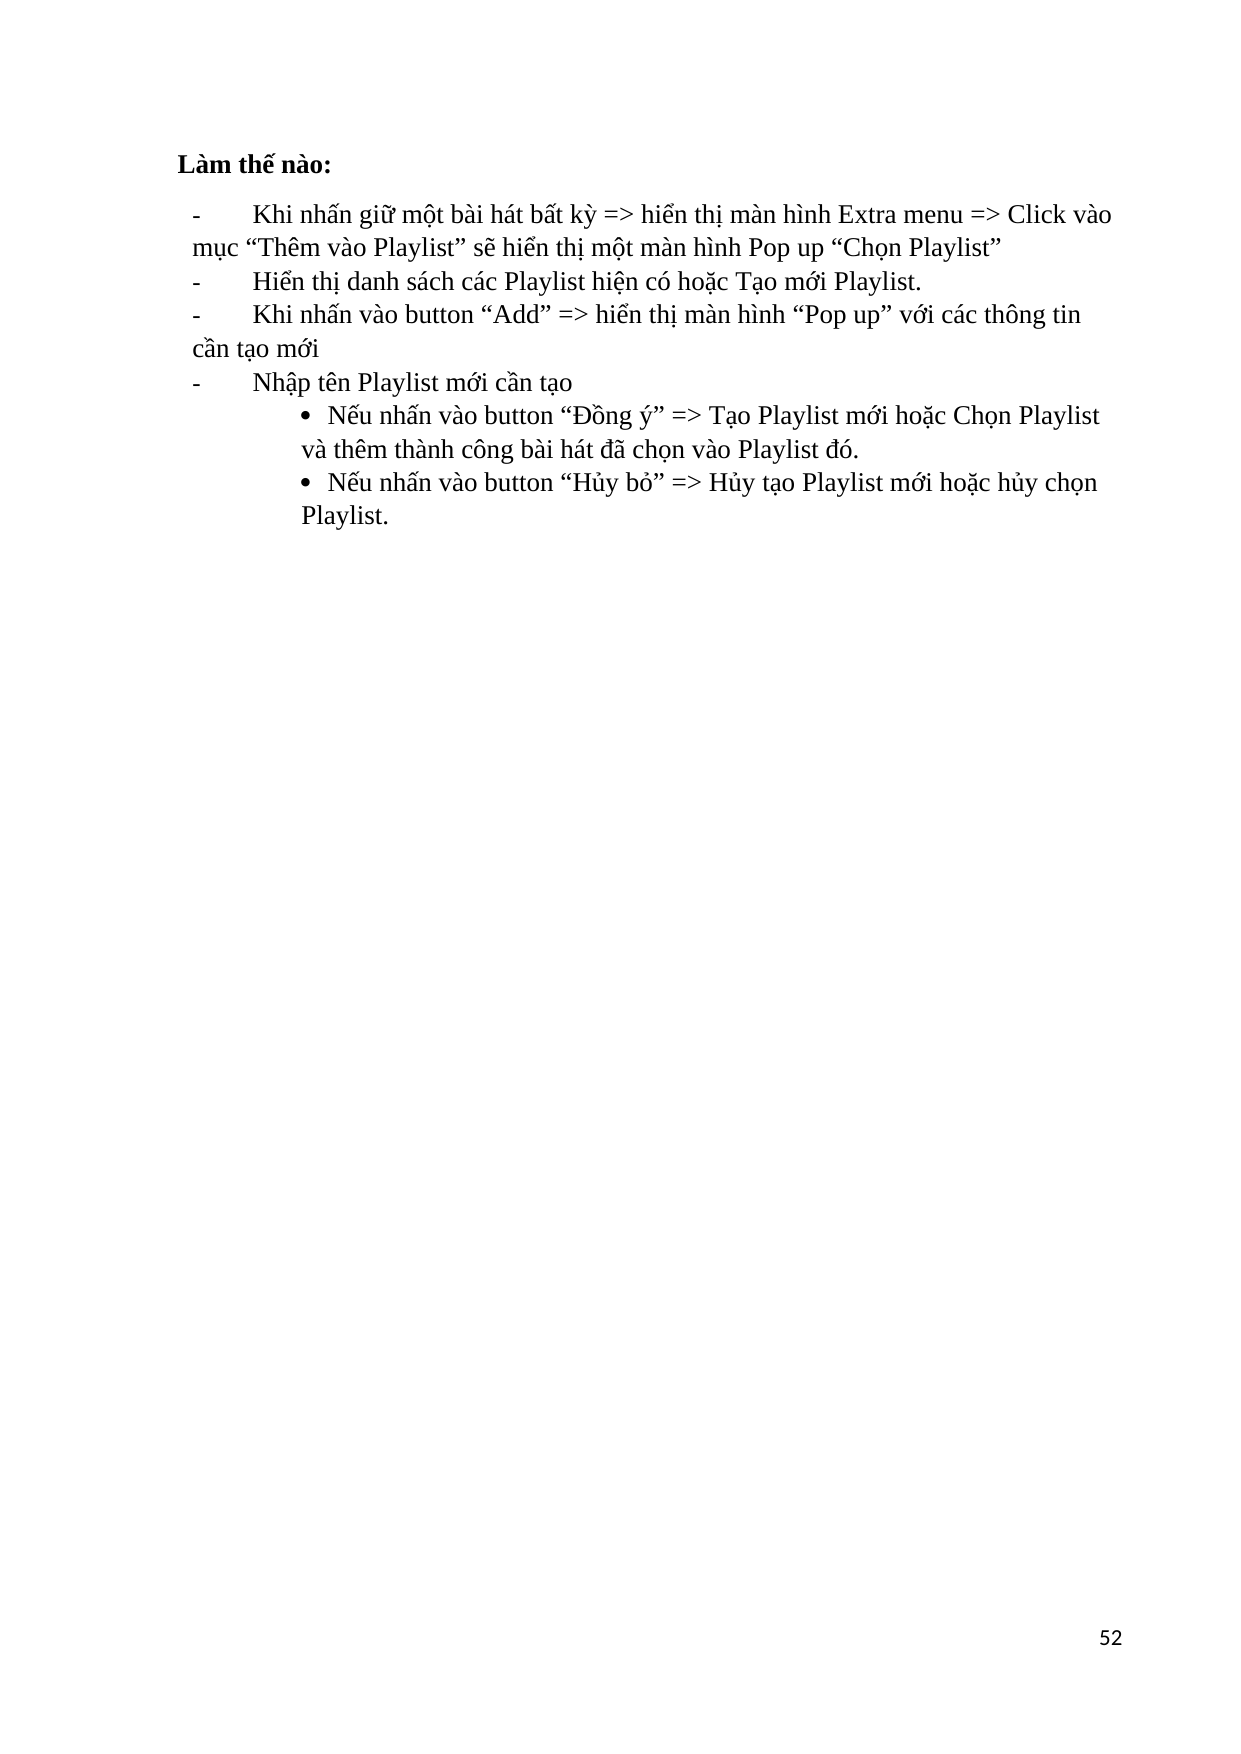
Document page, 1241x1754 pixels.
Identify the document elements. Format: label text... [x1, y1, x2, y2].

list Nếu nhấn vào button “Đồng ý” => Tạo Playlist mới hoặc Chọn Playlist và thêm thành công bài hát đã chọn vào Playlist đó. [301, 399, 1122, 464]
list Nếu nhấn vào button “Hủy bỏ” => Hủy tạo Playlist mới hoặc hủy chọn Playlist. [301, 466, 1122, 530]
list Hiển thị danh sách các Playlist hiện có hoặc Tạo mới Playlist. [192, 265, 1122, 296]
list Khi nhấn giữ một bài hát bất kỳ => hiển thị màn hình Extra menu => Click vào mục “Thêm vào Playlist” sẽ hiển thị một màn hình Pop up “Chọn Playlist” [192, 198, 1122, 263]
text Làm thế nào: [177, 148, 1122, 179]
list Nhập tên Playlist mới cần tạo [192, 366, 1122, 397]
list Khi nhấn vào button “Add” => hiển thị màn hình “Pop up” với các thông tin cần tạo mới [192, 298, 1122, 363]
